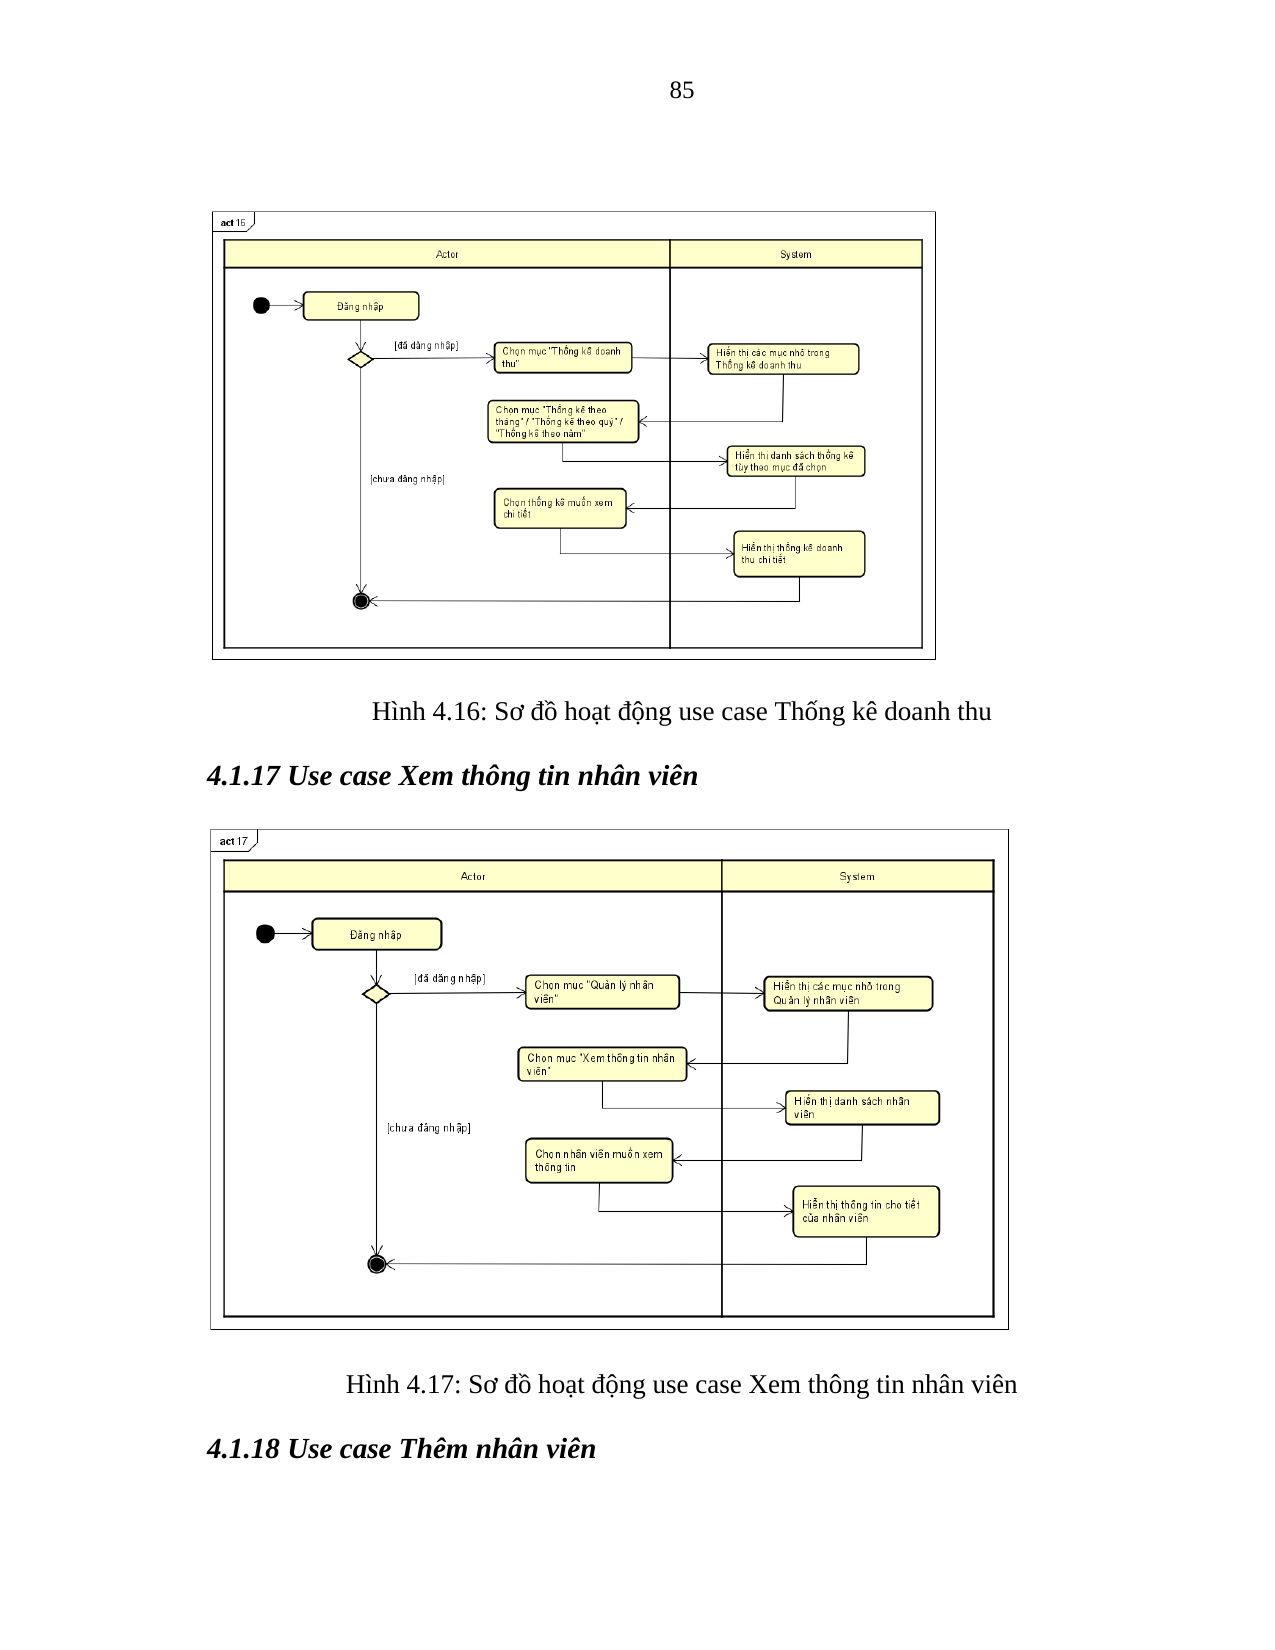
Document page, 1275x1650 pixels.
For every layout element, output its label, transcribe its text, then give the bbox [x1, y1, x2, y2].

text Hình 4.16: Sơ đồ hoạt động use case Thống kê doanh thu [207, 695, 1157, 726]
text Hình 4.17: Sơ đồ hoạt động use case Xem thông tin nhân viên [207, 1368, 1157, 1399]
picture [206, 825, 1014, 1337]
text 4.1.17 Use case Xem thông tin nhân viên [207, 758, 1157, 792]
text 4.1.18 Use case Thêm nhân viên [207, 1431, 1157, 1464]
picture [206, 206, 939, 664]
